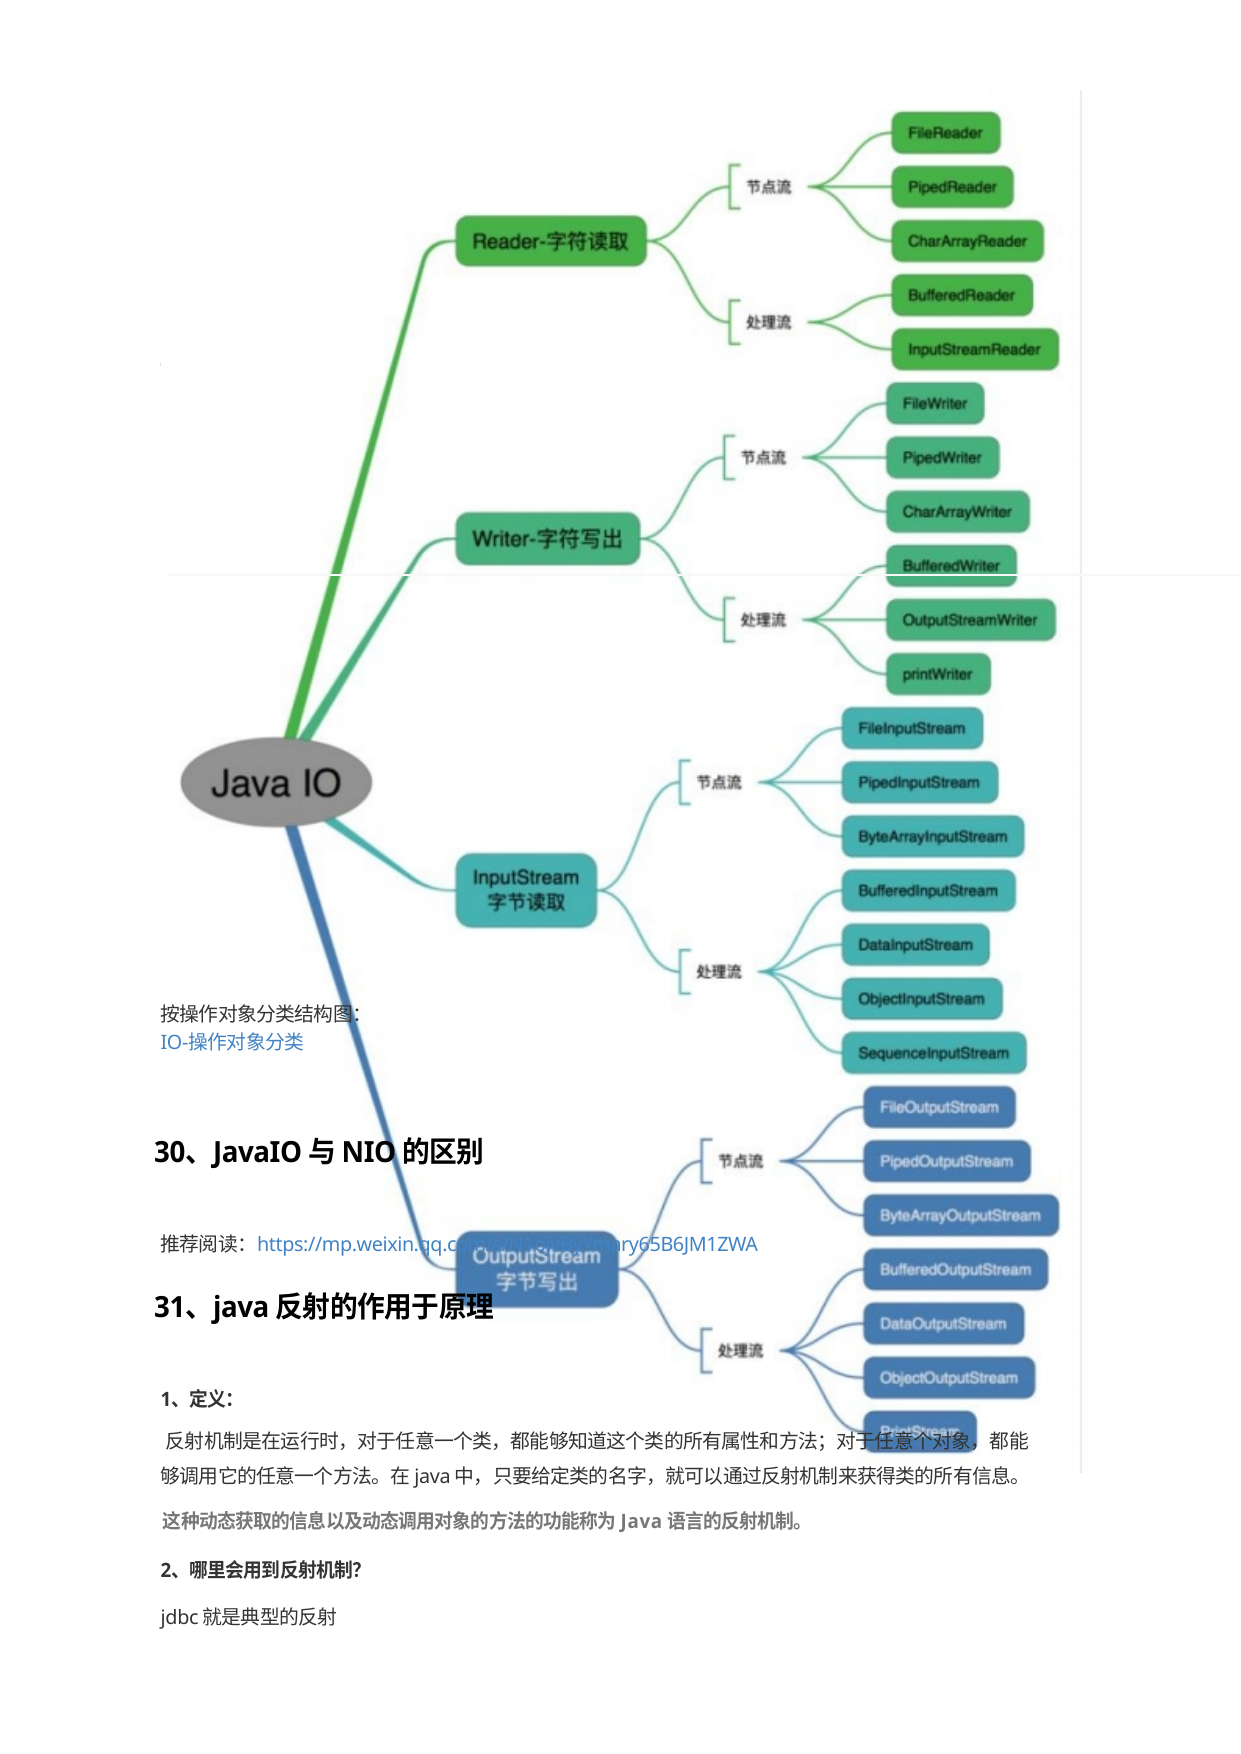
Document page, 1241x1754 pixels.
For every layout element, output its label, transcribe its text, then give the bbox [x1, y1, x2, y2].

picture [158, 1055, 1082, 1129]
text 够调用它的任意一个方法。在java中，只要给定类的名字，就可以通过反射机制来获得类的所有信息。 [0, 1458, 1124, 1490]
text 反射机制是在运行时，对于任意一个类，都能够知道这个类的所有属性和方法；对于任意个对象，都能 [0, 1412, 1124, 1458]
text IO-操作对象分类 [154, 1027, 1124, 1055]
picture [158, 1257, 1082, 1284]
subtitle 30、JavaIO与NIO的区别 [154, 1129, 1124, 1171]
text 1、定义： [0, 1384, 1124, 1412]
text 2、哪里会用到反射机制？ [0, 1538, 1124, 1587]
text 推荐阅读：https://mp.weixin.qq.com/s/N1ojvByYmary65B6JM1ZWA [0, 1229, 1124, 1257]
text 按操作对象分类结构图： [0, 996, 1124, 1027]
subtitle 31、java反射的作用于原理 [154, 1284, 1124, 1326]
text 这种动态获取的信息以及动态调用对象的方法的功能称为Java语言的反射机制。 [154, 1490, 1124, 1538]
picture [158, 1326, 1082, 1384]
picture [158, 1171, 1082, 1229]
picture [158, 89, 1082, 996]
text jdbc就是典型的反射 [0, 1587, 1124, 1634]
